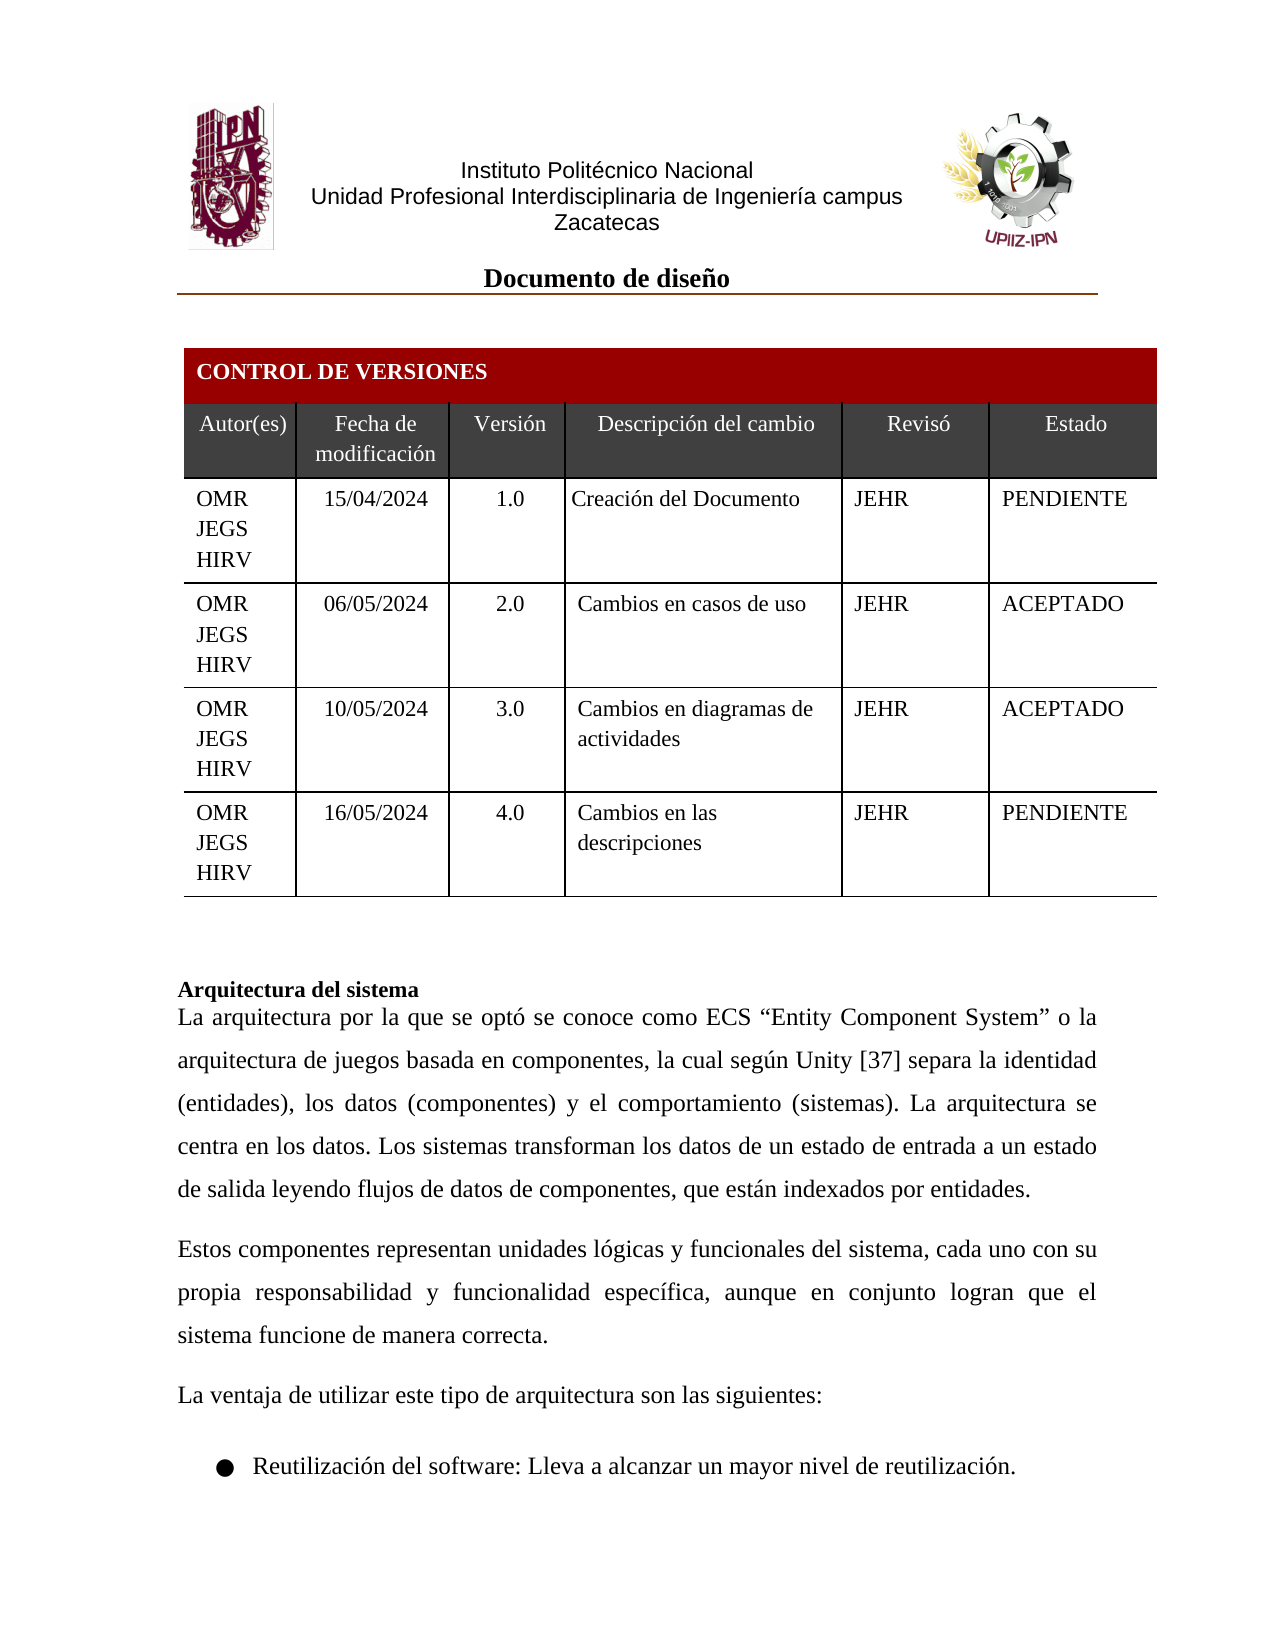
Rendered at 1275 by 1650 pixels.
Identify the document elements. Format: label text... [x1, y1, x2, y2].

text Arquitectura del sistema [177, 976, 1098, 1002]
table_cell PENDIENTE [990, 793, 1157, 896]
table_cell OMR JEGS HIRV [184, 688, 295, 791]
table_cell OMR JEGS HIRV [184, 479, 295, 582]
table_cell ACEPTADO [990, 584, 1157, 687]
picture [936, 103, 1083, 253]
table_cell ACEPTADO [990, 688, 1157, 791]
table_cell 2.0 [450, 584, 564, 687]
table_header [989, 348, 1157, 402]
table_cell JEHR [843, 793, 988, 896]
table_cell OMR JEGS HIRV [184, 793, 295, 896]
table_header [842, 348, 989, 402]
table_cell 10/05/2024 [297, 688, 448, 791]
list Reutilización del software: Lleva a alcanzar un mayor nivel de reutilización. [215, 1440, 1098, 1487]
table_cell Cambios en las descripciones [566, 793, 841, 896]
table_cell Versión [450, 404, 564, 477]
table_cell JEHR [843, 479, 988, 582]
table_cell JEHR [843, 688, 988, 791]
table_cell Cambios en diagramas de actividades [566, 688, 841, 791]
table_cell Cambios en casos de uso [566, 584, 841, 687]
text La ventaja de utilizar este tipo de arquitectura son las siguientes: [177, 1380, 1098, 1409]
text Estos componentes representan unidades lógicas y funcionales del sistema, cada uno con su propia responsabilidad y funcionalidad específica, aunque en conjunto logran que el sistema funcione de manera correcta. [177, 1234, 1098, 1349]
table_cell 16/05/2024 [297, 793, 448, 896]
table_cell Revisó [843, 404, 988, 477]
table_cell 15/04/2024 [297, 479, 448, 582]
table_cell Estado [990, 404, 1157, 477]
table_cell Descripción del cambio [566, 404, 841, 477]
table_cell Autor(es) [184, 404, 295, 477]
table_cell 3.0 [450, 688, 564, 791]
table_cell JEHR [843, 584, 988, 687]
table_cell Creación del Documento [566, 479, 841, 582]
table_cell 1.0 [450, 479, 564, 582]
table_cell Fecha de modificación [297, 404, 448, 477]
table_header CONTROL DE VERSIONES [184, 350, 842, 402]
table_cell OMR JEGS HIRV [184, 584, 295, 687]
text La arquitectura por la que se optó se conoce como ECS “Entity Component System” o la arquitectura de juegos basada en componentes, la cual según Unity [37] separa la identidad (entidades), los datos (componentes) y el comportamiento (sistemas). La arquitectura se centra en los datos. Los sistemas transforman los datos de un estado de entrada a un estado de salida leyendo flujos de datos de componentes, que están indexados por entidades. [177, 1002, 1098, 1203]
table_cell 4.0 [450, 793, 564, 896]
table_cell 06/05/2024 [297, 584, 448, 687]
picture [188, 103, 274, 250]
table_cell PENDIENTE [990, 479, 1157, 582]
